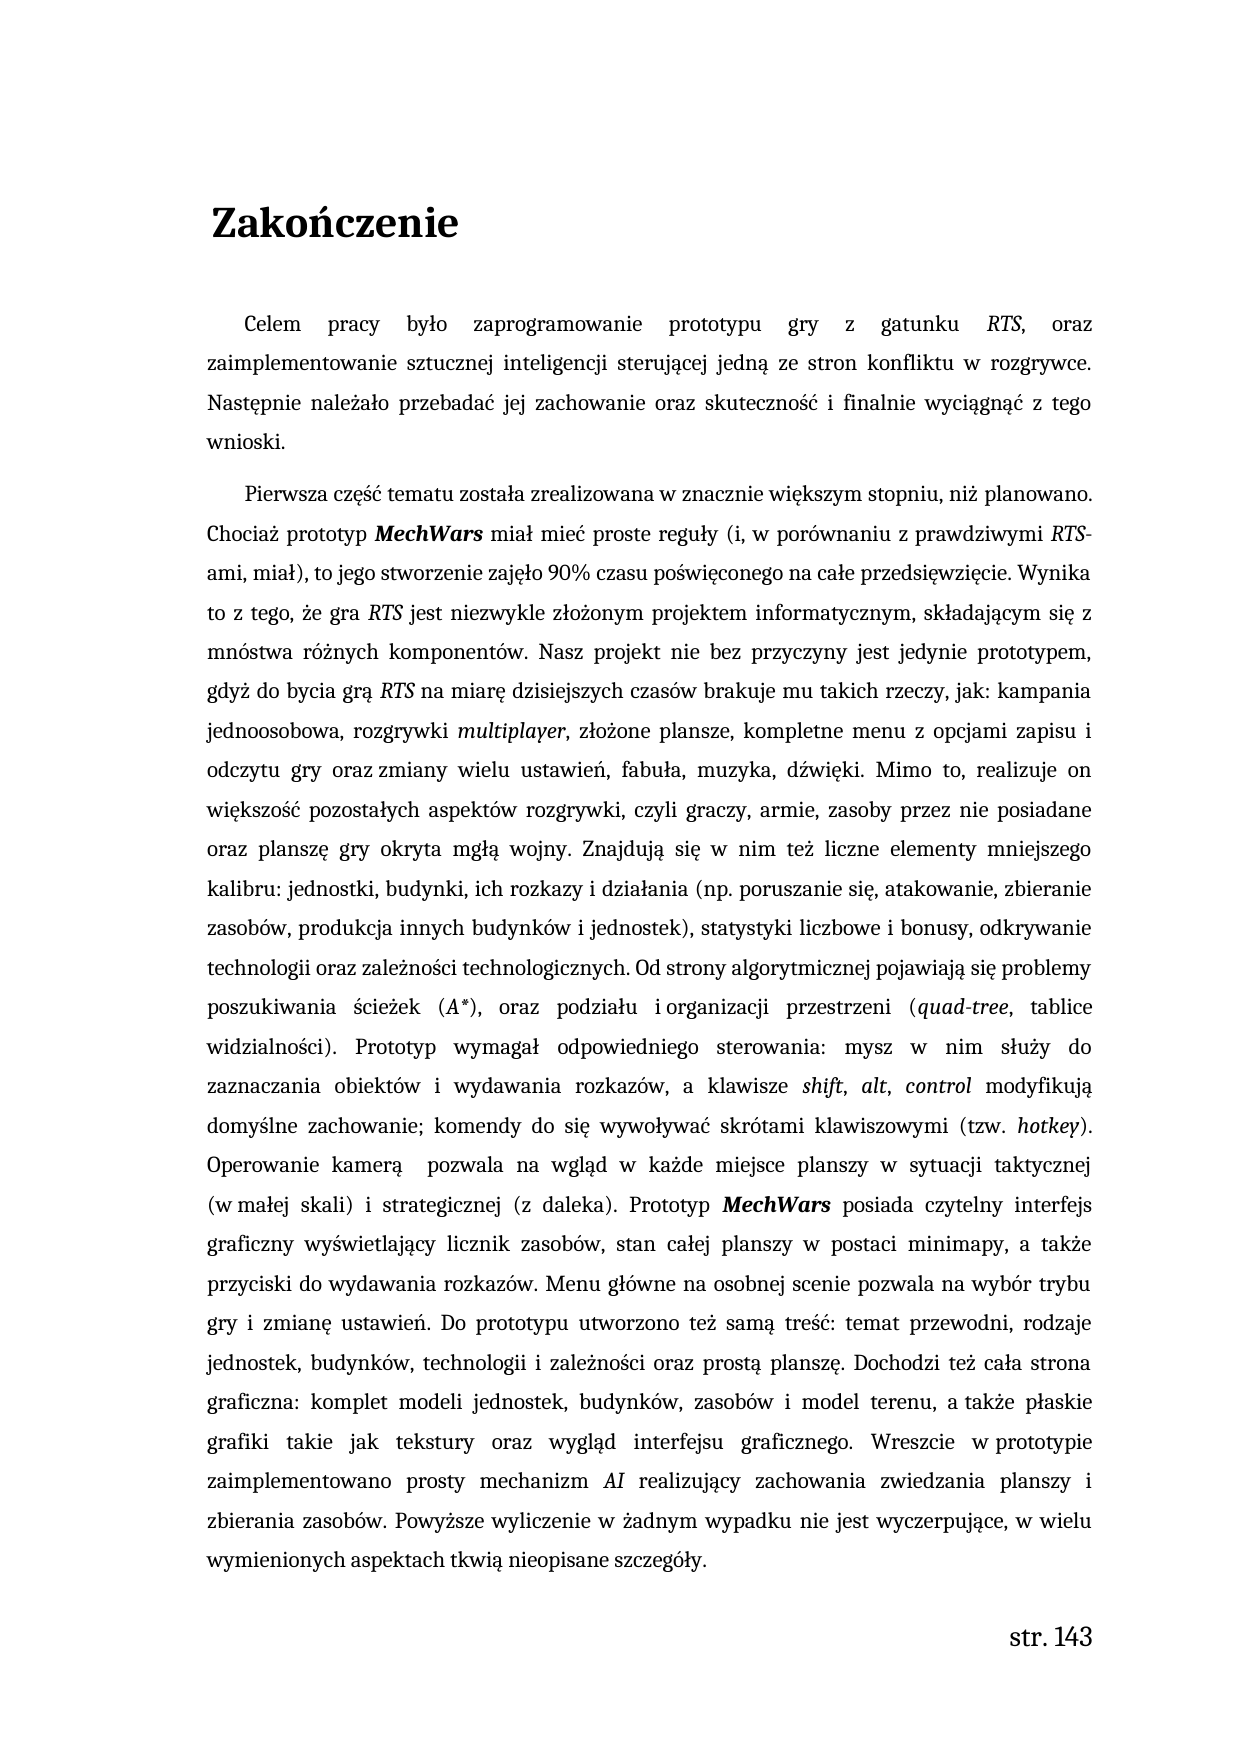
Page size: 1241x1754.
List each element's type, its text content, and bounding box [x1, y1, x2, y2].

text Pierwsza część tematu została zrealizowana w znacznie większym stopniu, niż planowano. Chociaż prototyp MechWars miał mieć proste reguły (i, w porównaniu z prawdziwymi RTS-ami, miał), to jego stworzenie zajęło 90% czasu poświęconego na całe przedsięwzięcie. Wynika to z tego, że gra RTS jest niezwykle złożonym projektem informatycznym, składającym się z mnóstwa różnych komponentów. Nasz projekt nie bez przyczyny jest jedynie prototypem, gdyż do bycia grą RTS na miarę dzisiejszych czasów brakuje mu takich rzeczy, jak: kampania jednoosobowa, rozgrywki multiplayer, złożone plansze, kompletne menu z opcjami zapisu i odczytu gry oraz zmiany wielu ustawień, fabuła, muzyka, dźwięki. Mimo to, realizuje on większość pozostałych aspektów rozgrywki, czyli graczy, armie, zasoby przez nie posiadane oraz planszę gry okryta mgłą wojny. Znajdują się w nim też liczne elementy mniejszego kalibru: jednostki, budynki, ich rozkazy i działania (np. poruszanie się, atakowanie, zbieranie zasobów, produkcja innych budynków i jednostek), statystyki liczbowe i bonusy, odkrywanie technologii oraz zależności technologicznych. Od strony algorytmicznej pojawiają się problemy poszukiwania ścieżek (A*), oraz podziału i organizacji przestrzeni (quad-tree, tablice widzialności). Prototyp wymagał odpowiedniego sterowania: mysz w nim służy do zaznaczania obiektów i wydawania rozkazów, a klawisze shift, alt, control modyfikują domyślne zachowanie; komendy do się wywoływać skrótami klawiszowymi (tzw. hotkey). Operowanie kamerą pozwala na wgląd w każde miejsce planszy w sytuacji taktycznej (w małej skali) i strategicznej (z daleka). Prototyp MechWars posiada czytelny interfejs graficzny wyświetlający licznik zasobów, stan całej planszy w postaci minimapy, a także przyciski do wydawania rozkazów. Menu główne na osobnej scenie pozwala na wybór trybu gry i zmianę ustawień. Do prototypu utworzono też samą treść: temat przewodni, rodzaje jednostek, budynków, technologii i zależności oraz prostą planszę. Dochodzi też cała strona graficzna: komplet modeli jednostek, budynków, zasobów i model terenu, a także płaskie grafiki takie jak tekstury oraz wygląd interfejsu graficznego. Wreszcie w prototypie zaimplementowano prosty mechanizm AI realizujący zachowania zwiedzania planszy i zbierania zasobów. Powyższe wyliczenie w żadnym wypadku nie jest wyczerpujące, w wielu wymienionych aspektach tkwią nieopisane szczegóły. [207, 481, 1092, 1573]
subtitle Zakończenie [213, 198, 1092, 248]
text Celem pracy było zaprogramowanie prototypu gry z gatunku RTS, oraz zaimplementowanie sztucznej inteligencji sterującej jedną ze stron konfliktu w rozgrywce. Następnie należało przebadać jej zachowanie oraz skuteczność i finalnie wyciągnąć z tego wnioski. [207, 311, 1092, 455]
